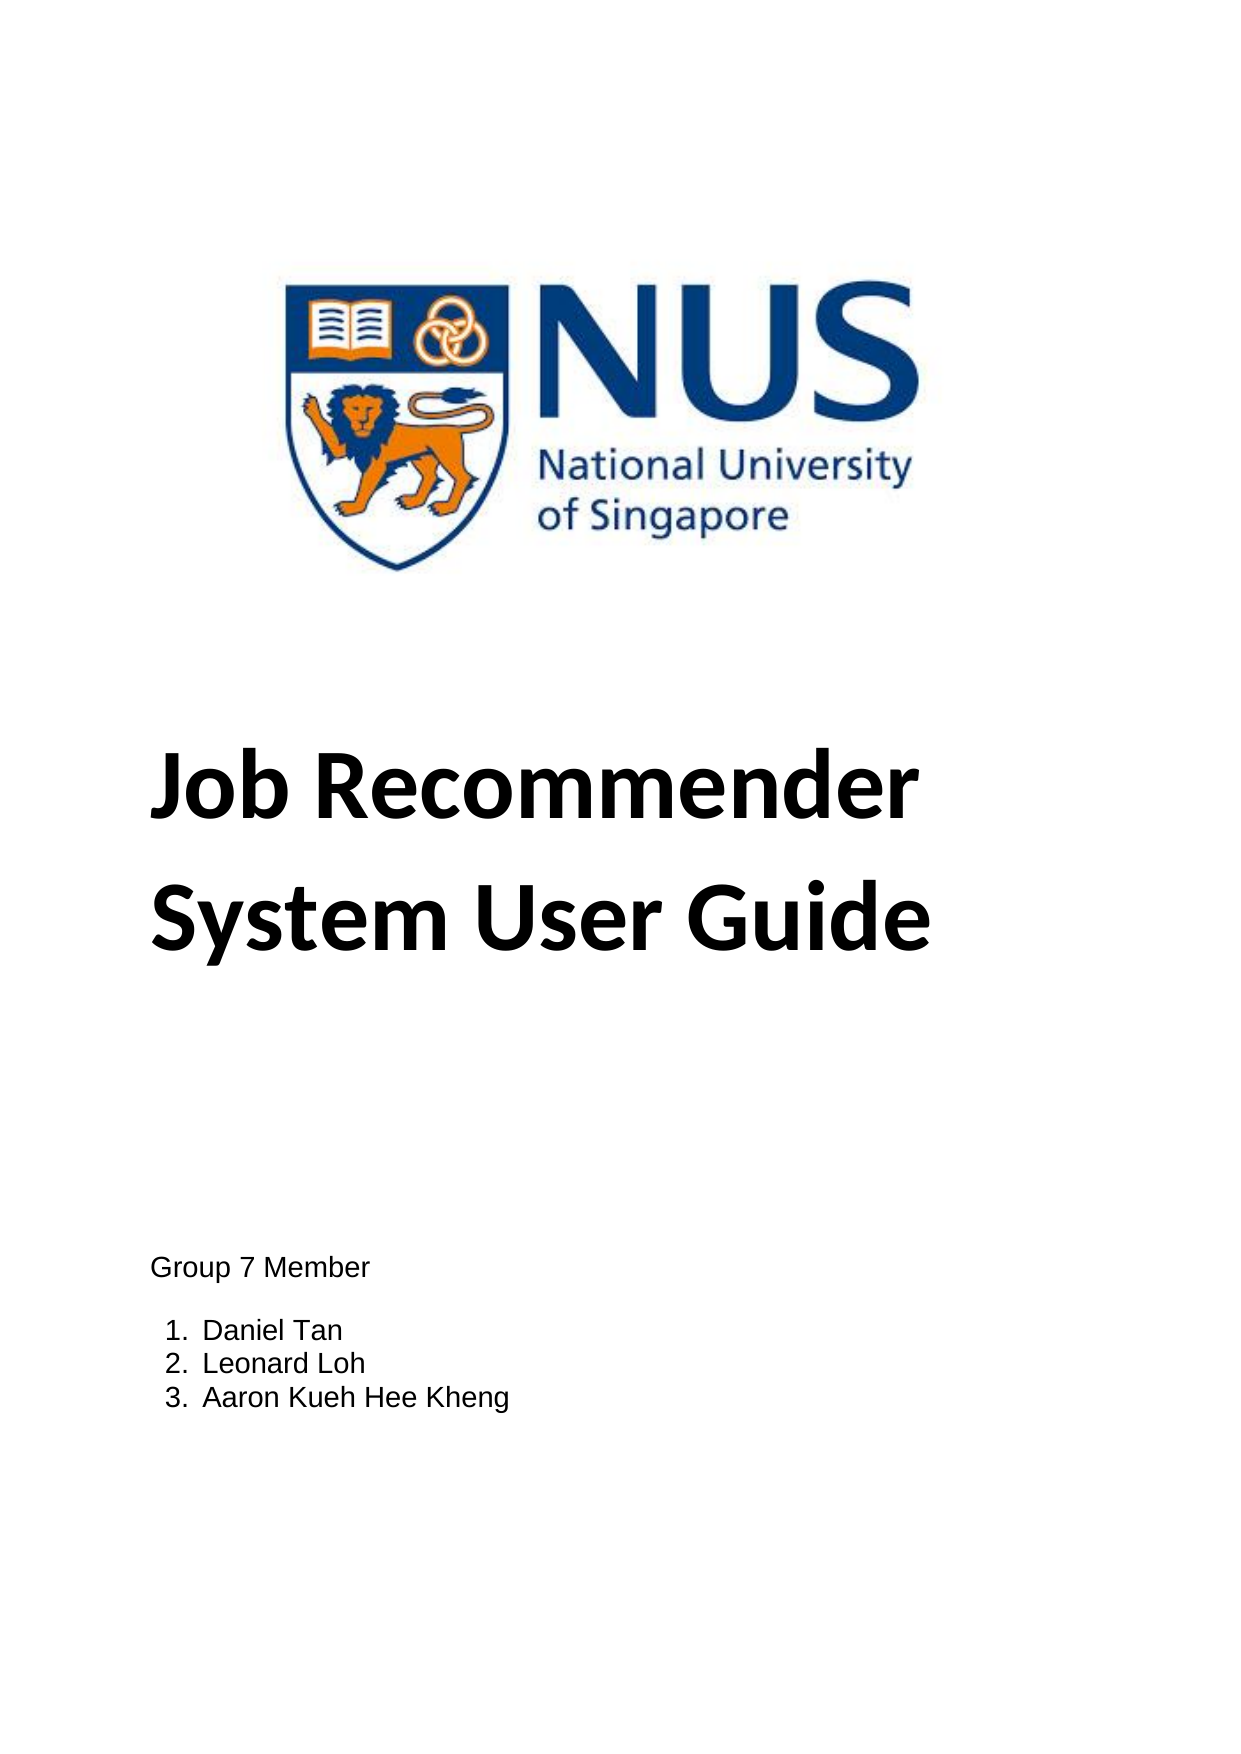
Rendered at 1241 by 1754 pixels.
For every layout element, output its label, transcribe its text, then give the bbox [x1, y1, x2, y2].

picture [150, 150, 1055, 712]
list Aaron Kueh Hee Kheng [164, 1380, 1090, 1413]
list Leonard Loh [164, 1346, 1090, 1380]
list Daniel Tan [164, 1313, 1090, 1346]
text Group 7 Member [150, 1250, 1090, 1284]
